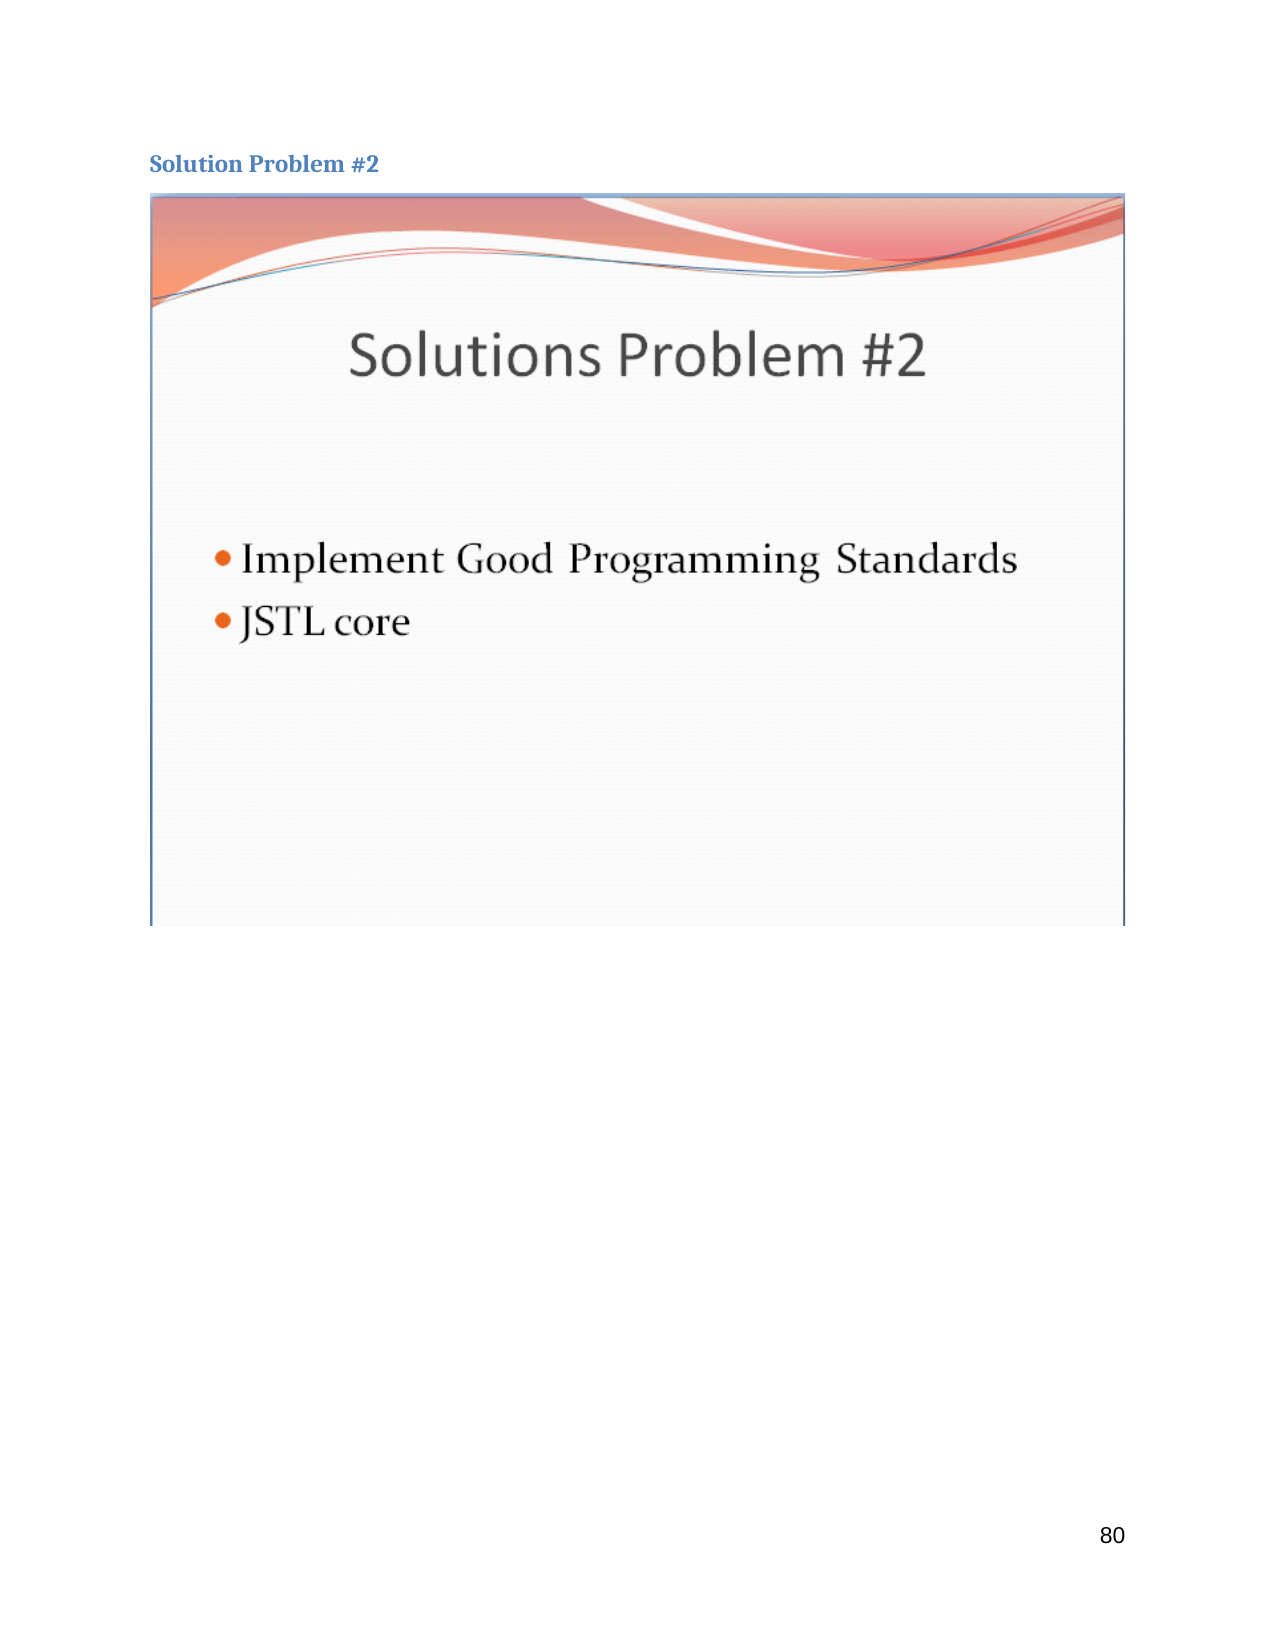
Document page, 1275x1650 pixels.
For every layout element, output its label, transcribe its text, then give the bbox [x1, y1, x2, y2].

picture [150, 193, 1125, 926]
subtitle Solution Problem #2 [150, 150, 1125, 179]
